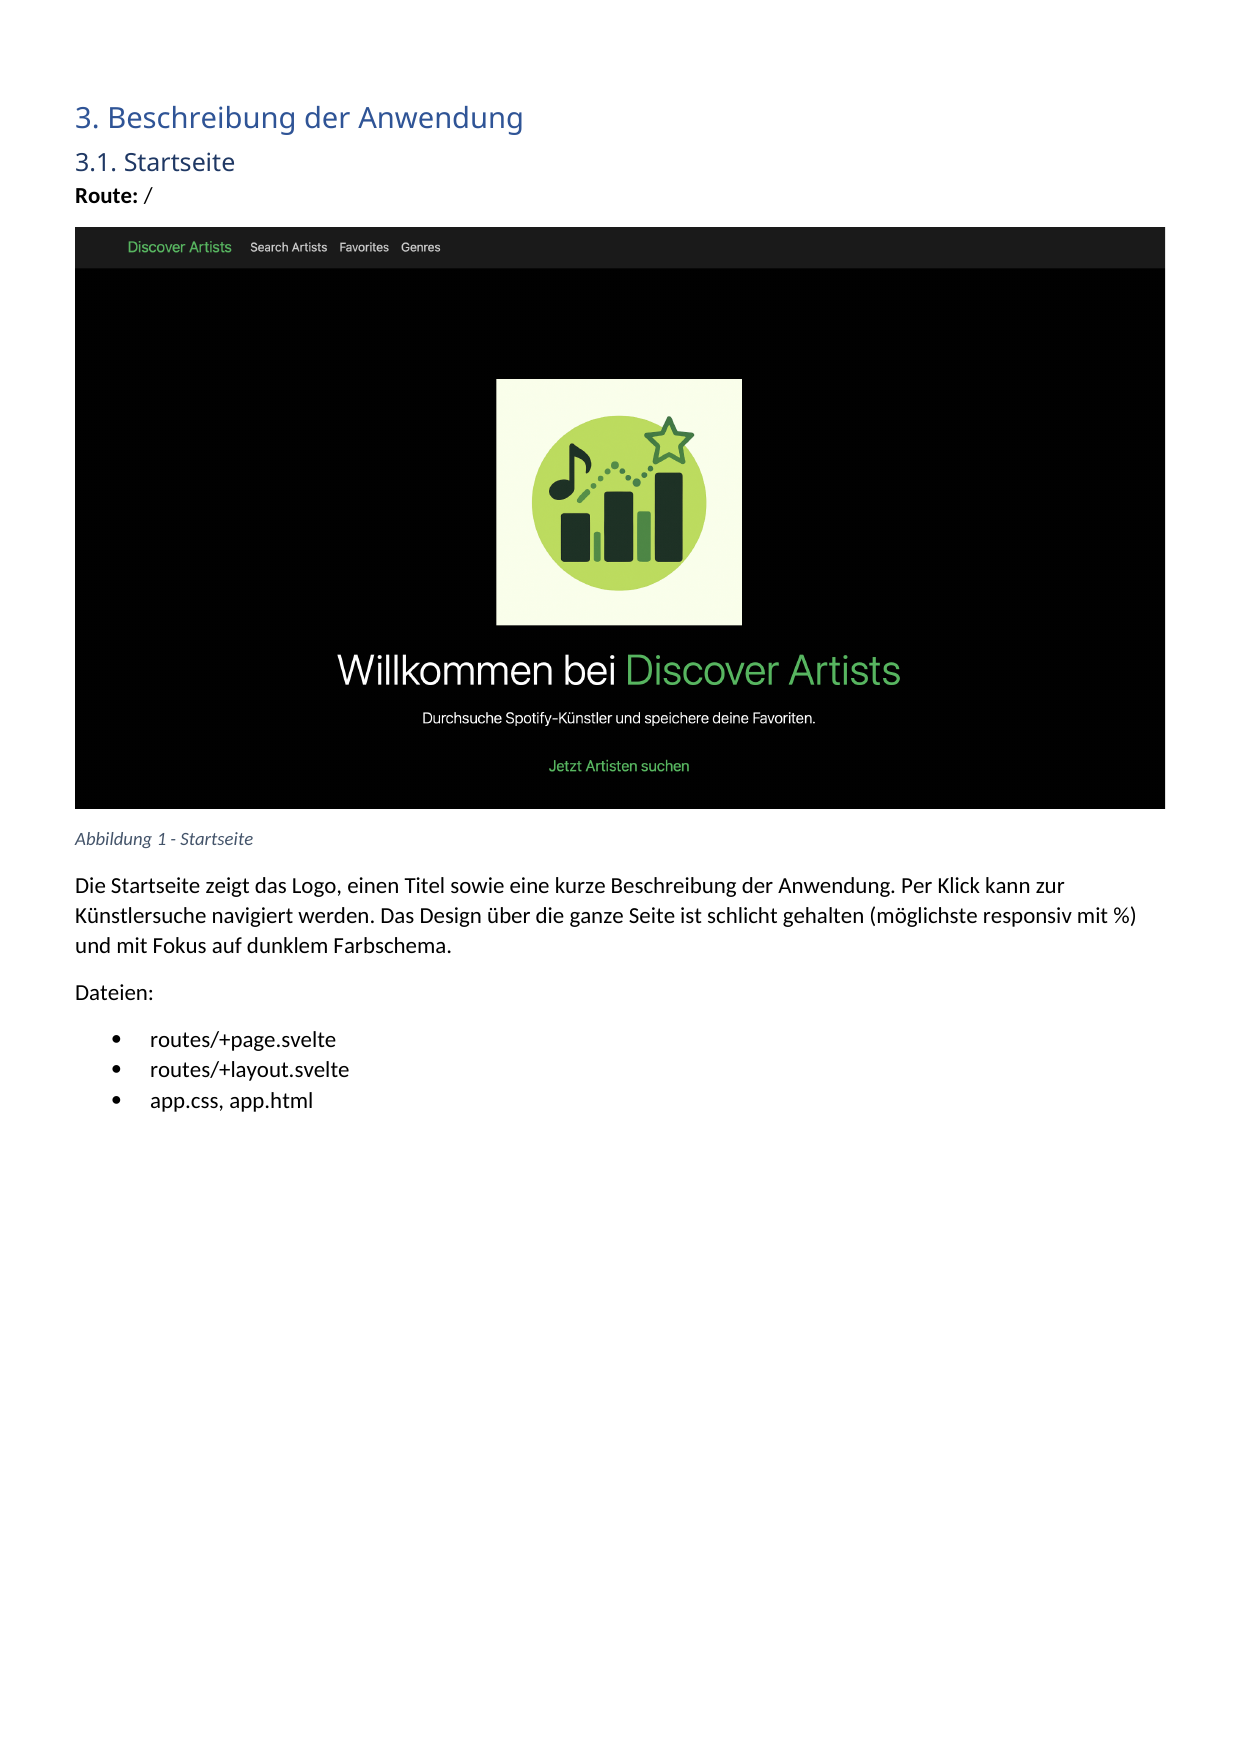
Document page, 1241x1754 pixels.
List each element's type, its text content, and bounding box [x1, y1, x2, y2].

picture [75, 227, 1166, 809]
subtitle Startseite [75, 144, 1165, 178]
list app.css, app.html [112, 1086, 1165, 1114]
text Route: / [75, 181, 1165, 209]
text Dateien: [75, 978, 1165, 1006]
subtitle Beschreibung der Anwendung [75, 97, 1165, 137]
list routes/+page.svelte [112, 1025, 1165, 1053]
list routes/+layout.svelte [112, 1056, 1165, 1083]
text Die Startseite zeigt das Logo, einen Titel sowie eine kurze Beschreibung der Anwendung. Per Klick kann zur Künstlersuche navigiert werden. Das Design über die ganze Seite ist schlicht gehalten (möglichste responsiv mit %) und mit Fokus auf dunklem Farbschema. [75, 871, 1165, 959]
